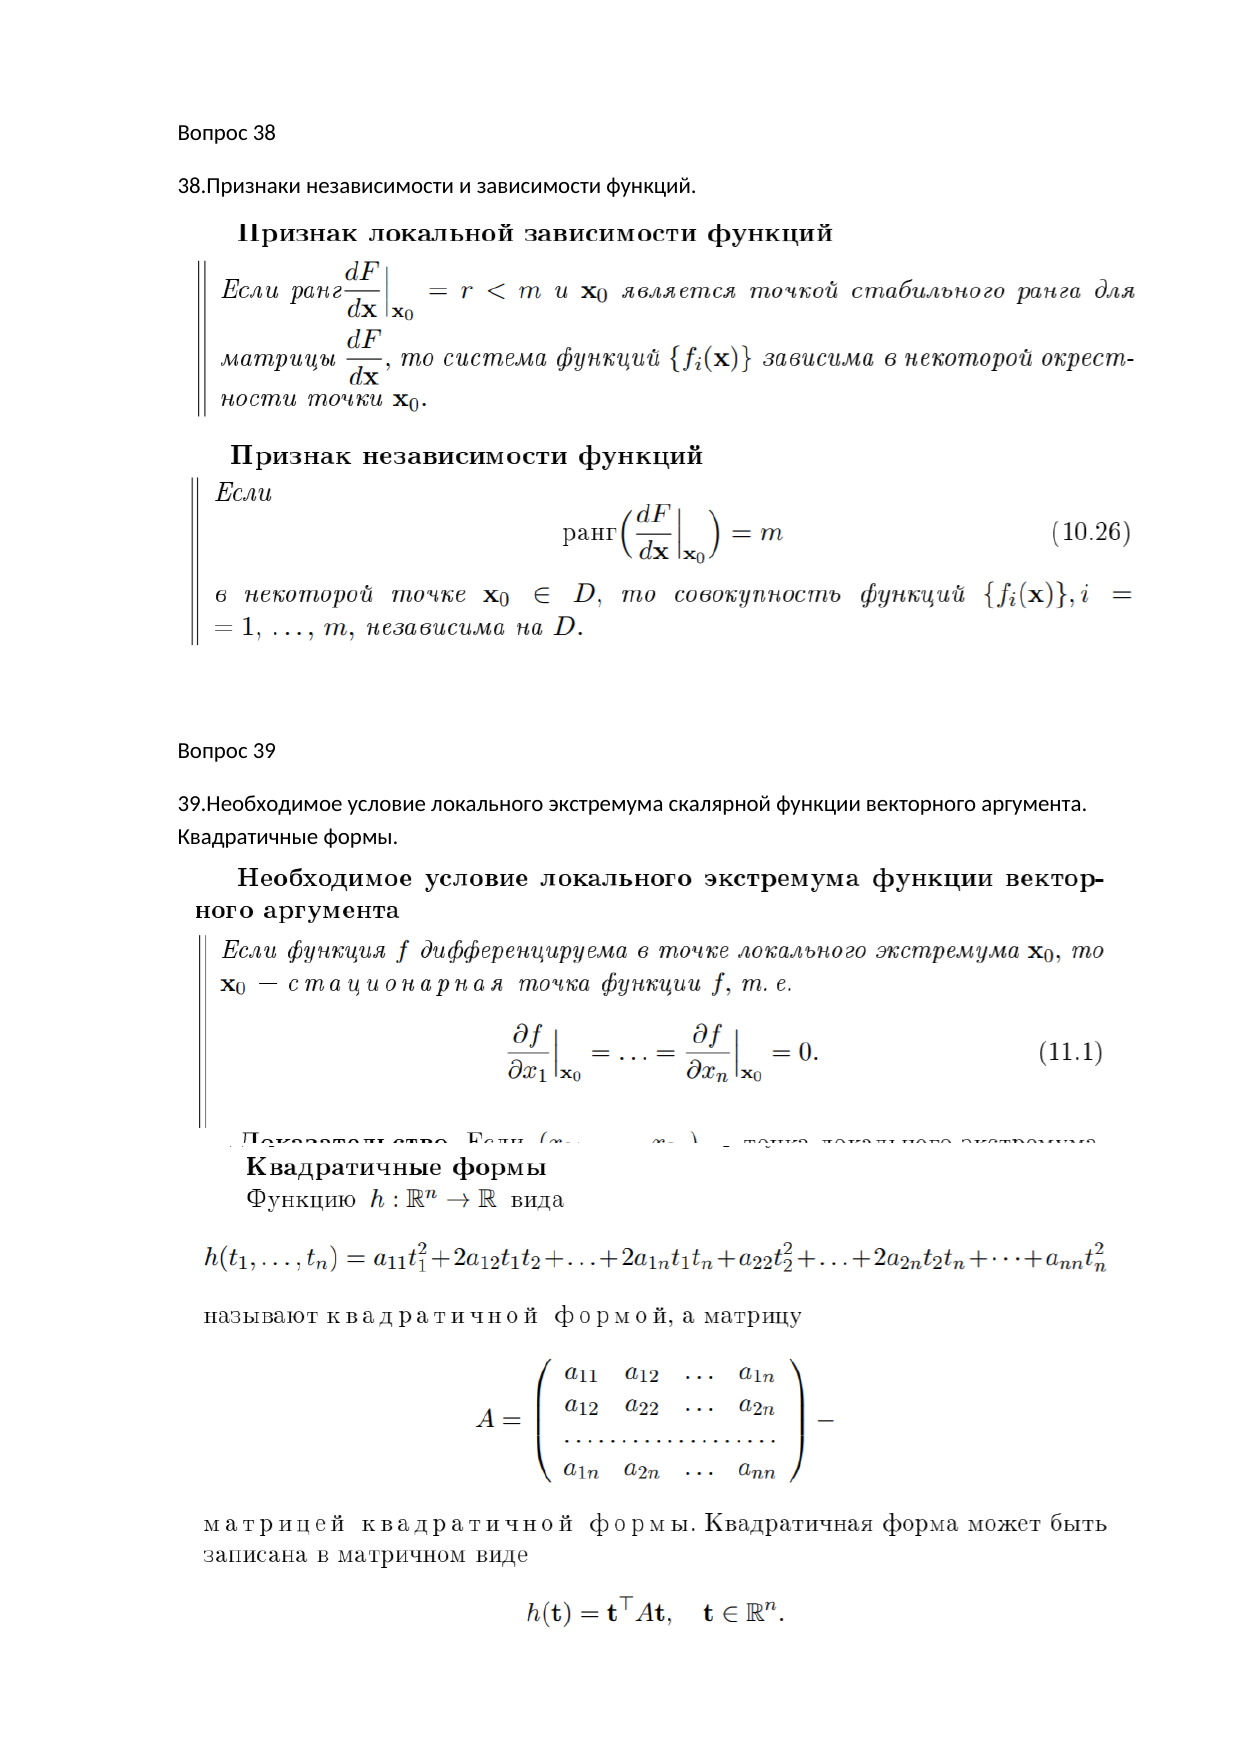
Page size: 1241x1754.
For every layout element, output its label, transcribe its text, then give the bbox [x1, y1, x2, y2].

picture [177, 436, 1152, 659]
text Вопрос 38 [177, 118, 1152, 146]
text 39.Необходимое условие локального экстремума скалярной функции векторного аргумента. Квадратичные формы. [177, 789, 1152, 853]
text 38.Признаки независимости и зависимости функций. [177, 171, 1152, 199]
picture [177, 224, 1152, 433]
picture [177, 1146, 1152, 1632]
text Вопрос 39 [177, 737, 1152, 764]
picture [177, 853, 1152, 1143]
